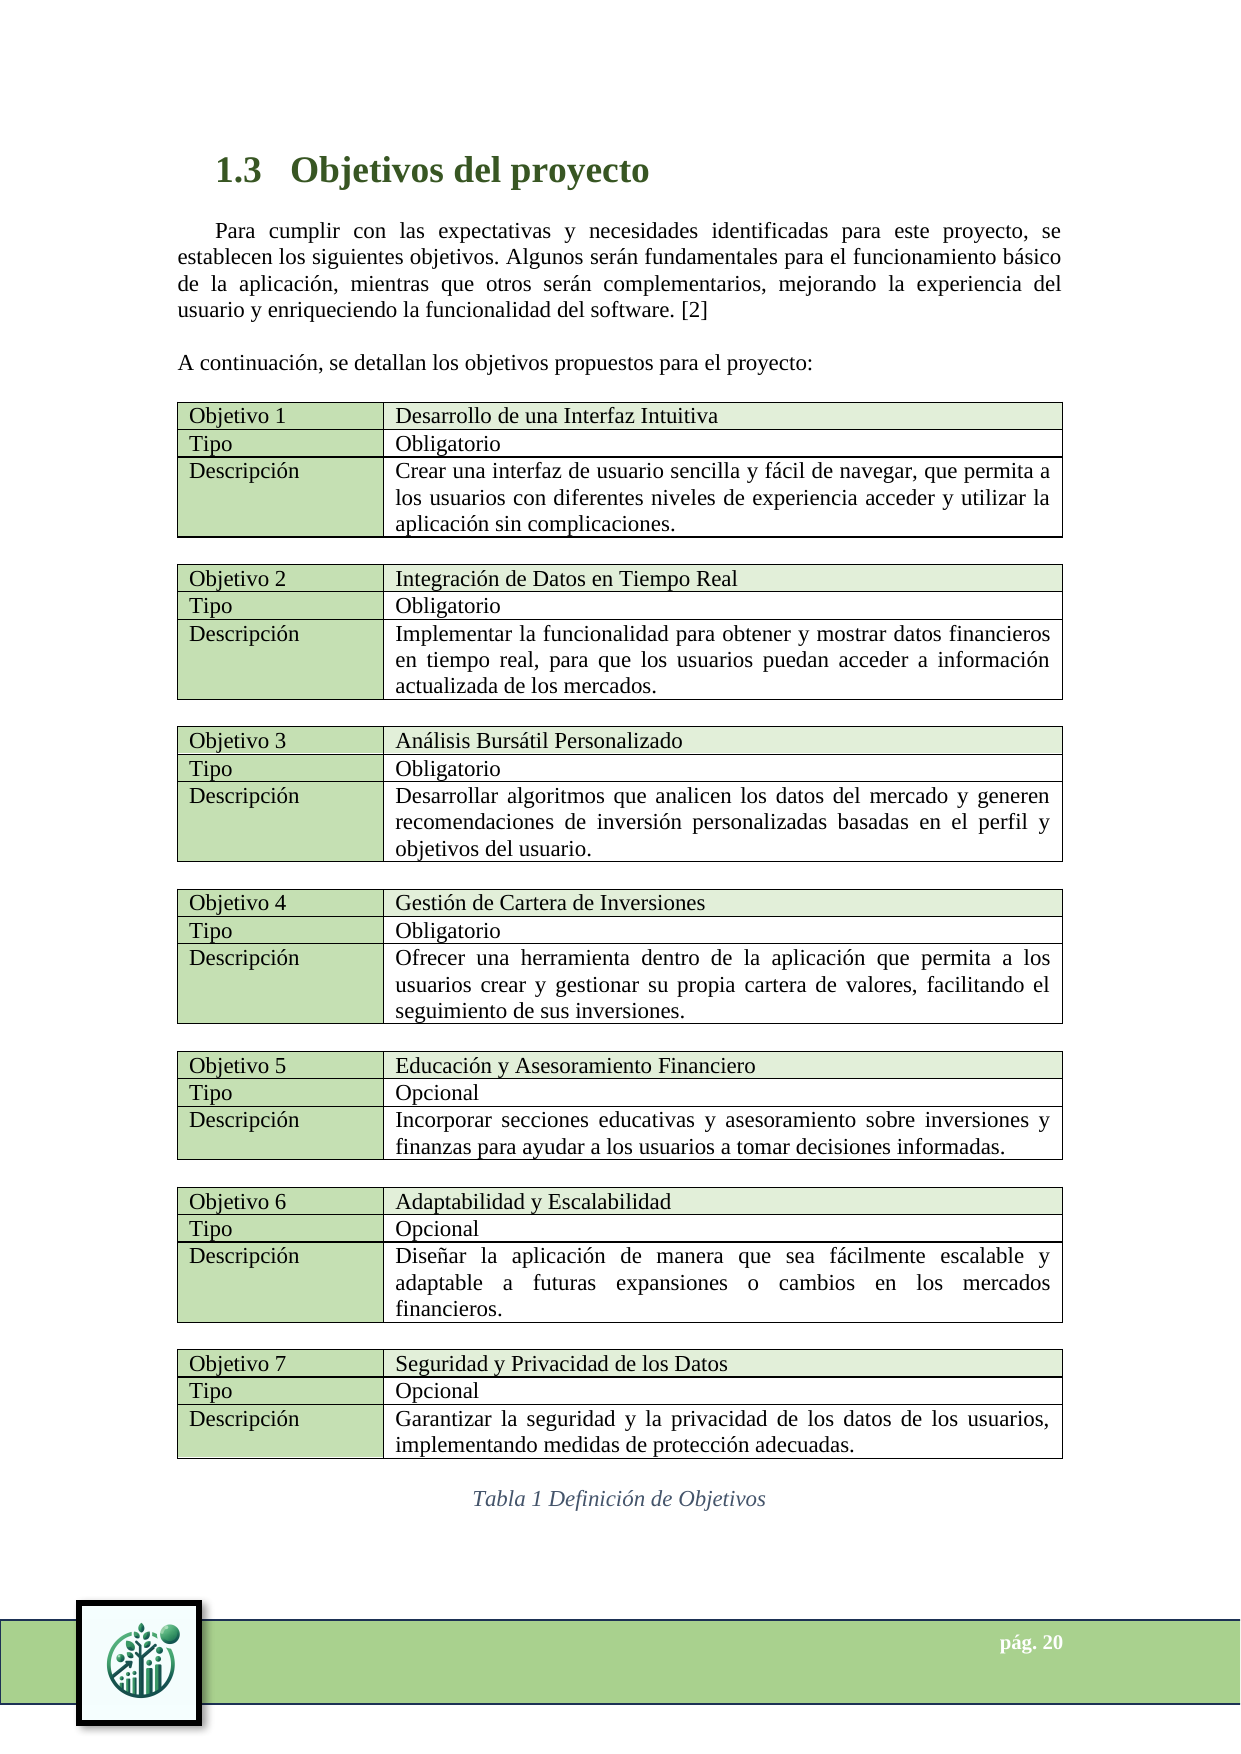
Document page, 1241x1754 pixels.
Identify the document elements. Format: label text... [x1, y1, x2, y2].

table_cell Diseñar la aplicación de manera que sea fácilmente escalable y adaptable a futuras expansiones o cambios en los mercados financieros. [384, 1243, 1062, 1322]
table_cell Incorporar secciones educativas y asesoramiento sobre inversiones y finanzas para ayudar a los usuarios a tomar decisiones informadas. [384, 1107, 1062, 1159]
table_cell Tipo [178, 592, 383, 619]
text A continuación, se detallan los objetivos propuestos para el proyecto: [177, 349, 1063, 375]
table_cell Obligatorio [384, 917, 1062, 943]
table_cell Descripción [178, 1243, 383, 1322]
table_cell Opcional [384, 1215, 1062, 1241]
table_cell Crear una interfaz de usuario sencilla y fácil de navegar, que permita a los usuarios con diferentes niveles de experiencia acceder y utilizar la aplicación sin complicaciones. [384, 458, 1062, 536]
table_cell Descripción [178, 944, 383, 1023]
table_cell Implementar la funcionalidad para obtener y mostrar datos financieros en tiempo real, para que los usuarios puedan acceder a información actualizada de los mercados. [384, 620, 1062, 699]
table_cell Tipo [178, 1215, 383, 1241]
table_cell Descripción [178, 1107, 383, 1159]
table_cell Tipo [178, 1079, 383, 1106]
table_cell Obligatorio [384, 755, 1062, 781]
table_cell Descripción [178, 1405, 383, 1457]
table_header Educación y Asesoramiento Financiero [384, 1052, 1062, 1078]
table_cell Tipo [178, 1378, 383, 1404]
table_header Objetivo 2 [178, 565, 383, 591]
table_cell Garantizar la seguridad y la privacidad de los datos de los usuarios, implementando medidas de protección adecuadas. [384, 1405, 1062, 1457]
table_cell Descripción [178, 458, 383, 536]
table_cell Opcional [384, 1079, 1062, 1106]
table_header Gestión de Cartera de Inversiones [384, 890, 1062, 916]
table_header Desarrollo de una Interfaz Intuitiva [384, 403, 1062, 429]
table_header Adaptabilidad y Escalabilidad [384, 1188, 1062, 1214]
table_cell Obligatorio [384, 430, 1062, 456]
table_header Objetivo 5 [178, 1052, 383, 1078]
table_cell Opcional [384, 1378, 1062, 1404]
table_header Objetivo 1 [178, 403, 383, 429]
table_header Objetivo 3 [178, 727, 383, 753]
table_cell Ofrecer una herramienta dentro de la aplicación que permita a los usuarios crear y gestionar su propia cartera de valores, facilitando el seguimiento de sus inversiones. [384, 944, 1062, 1023]
text Para cumplir con las expectativas y necesidades identificadas para este proyecto, se establecen los siguientes objetivos. Algunos serán fundamentales para el funcionamiento básico de la aplicación, mientras que otros serán complementarios, mejorando la experiencia del usuario y enriqueciendo la funcionalidad del software. [177, 217, 1063, 322]
table_cell Obligatorio [384, 592, 1062, 619]
table_cell Tipo [178, 755, 383, 781]
table_header Objetivo 4 [178, 890, 383, 916]
subtitle Objetivos del proyecto [215, 148, 1063, 191]
text Tabla 1 Definición de Objetivos [177, 1485, 1063, 1511]
table_cell Desarrollar algoritmos que analicen los datos del mercado y generen recomendaciones de inversión personalizadas basadas en el perfil y objetivos del usuario. [384, 782, 1062, 861]
table_cell Descripción [178, 620, 383, 699]
table_header Análisis Bursátil Personalizado [384, 727, 1062, 753]
table_cell Descripción [178, 782, 383, 861]
table_header Objetivo 7 [178, 1350, 383, 1376]
table_header Integración de Datos en Tiempo Real [384, 565, 1062, 591]
table_cell Tipo [178, 917, 383, 943]
table_header Seguridad y Privacidad de los Datos [384, 1350, 1062, 1376]
picture [82, 1606, 196, 1720]
table_header Objetivo 6 [178, 1188, 383, 1214]
table_cell Tipo [178, 430, 383, 456]
